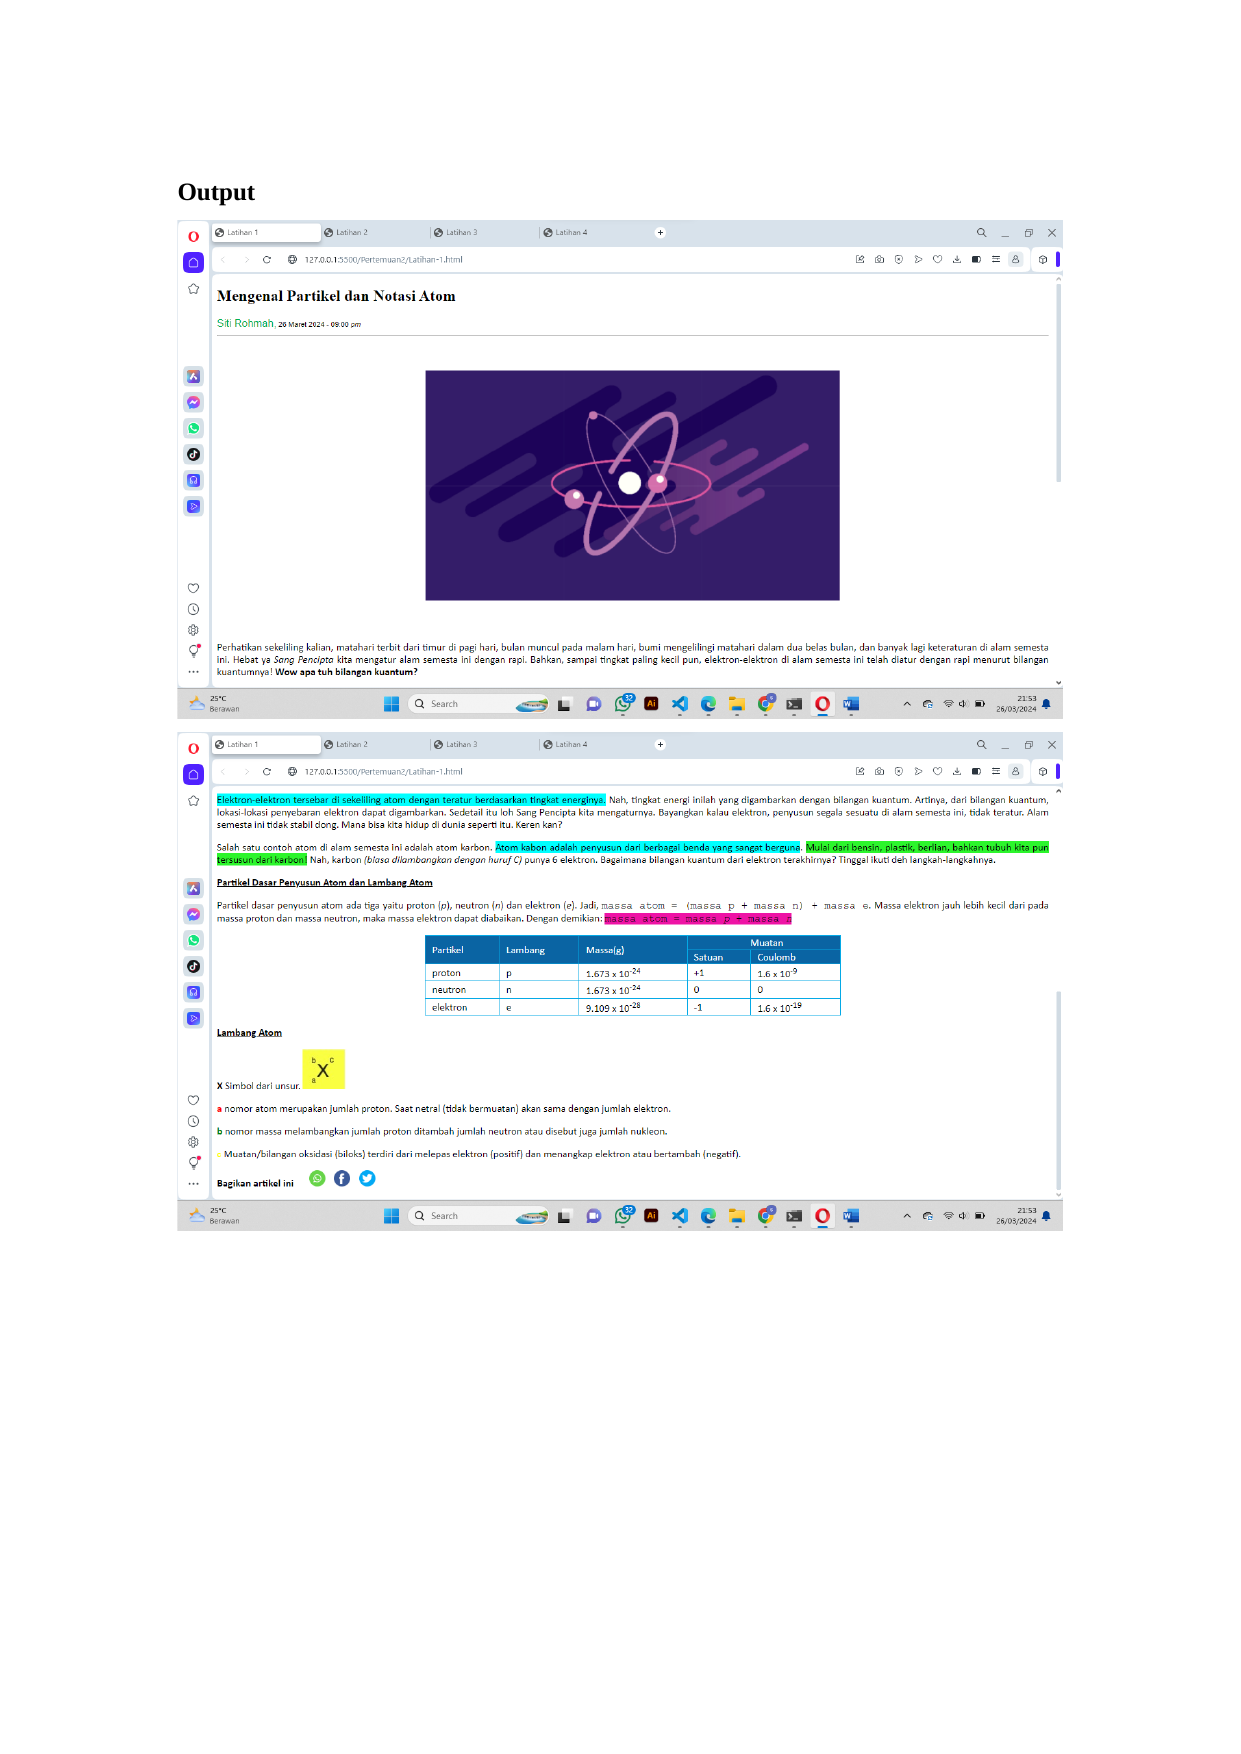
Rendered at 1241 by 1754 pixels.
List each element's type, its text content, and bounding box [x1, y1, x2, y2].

text Output [177, 177, 1063, 206]
picture [177, 732, 1063, 1231]
picture [177, 220, 1063, 719]
